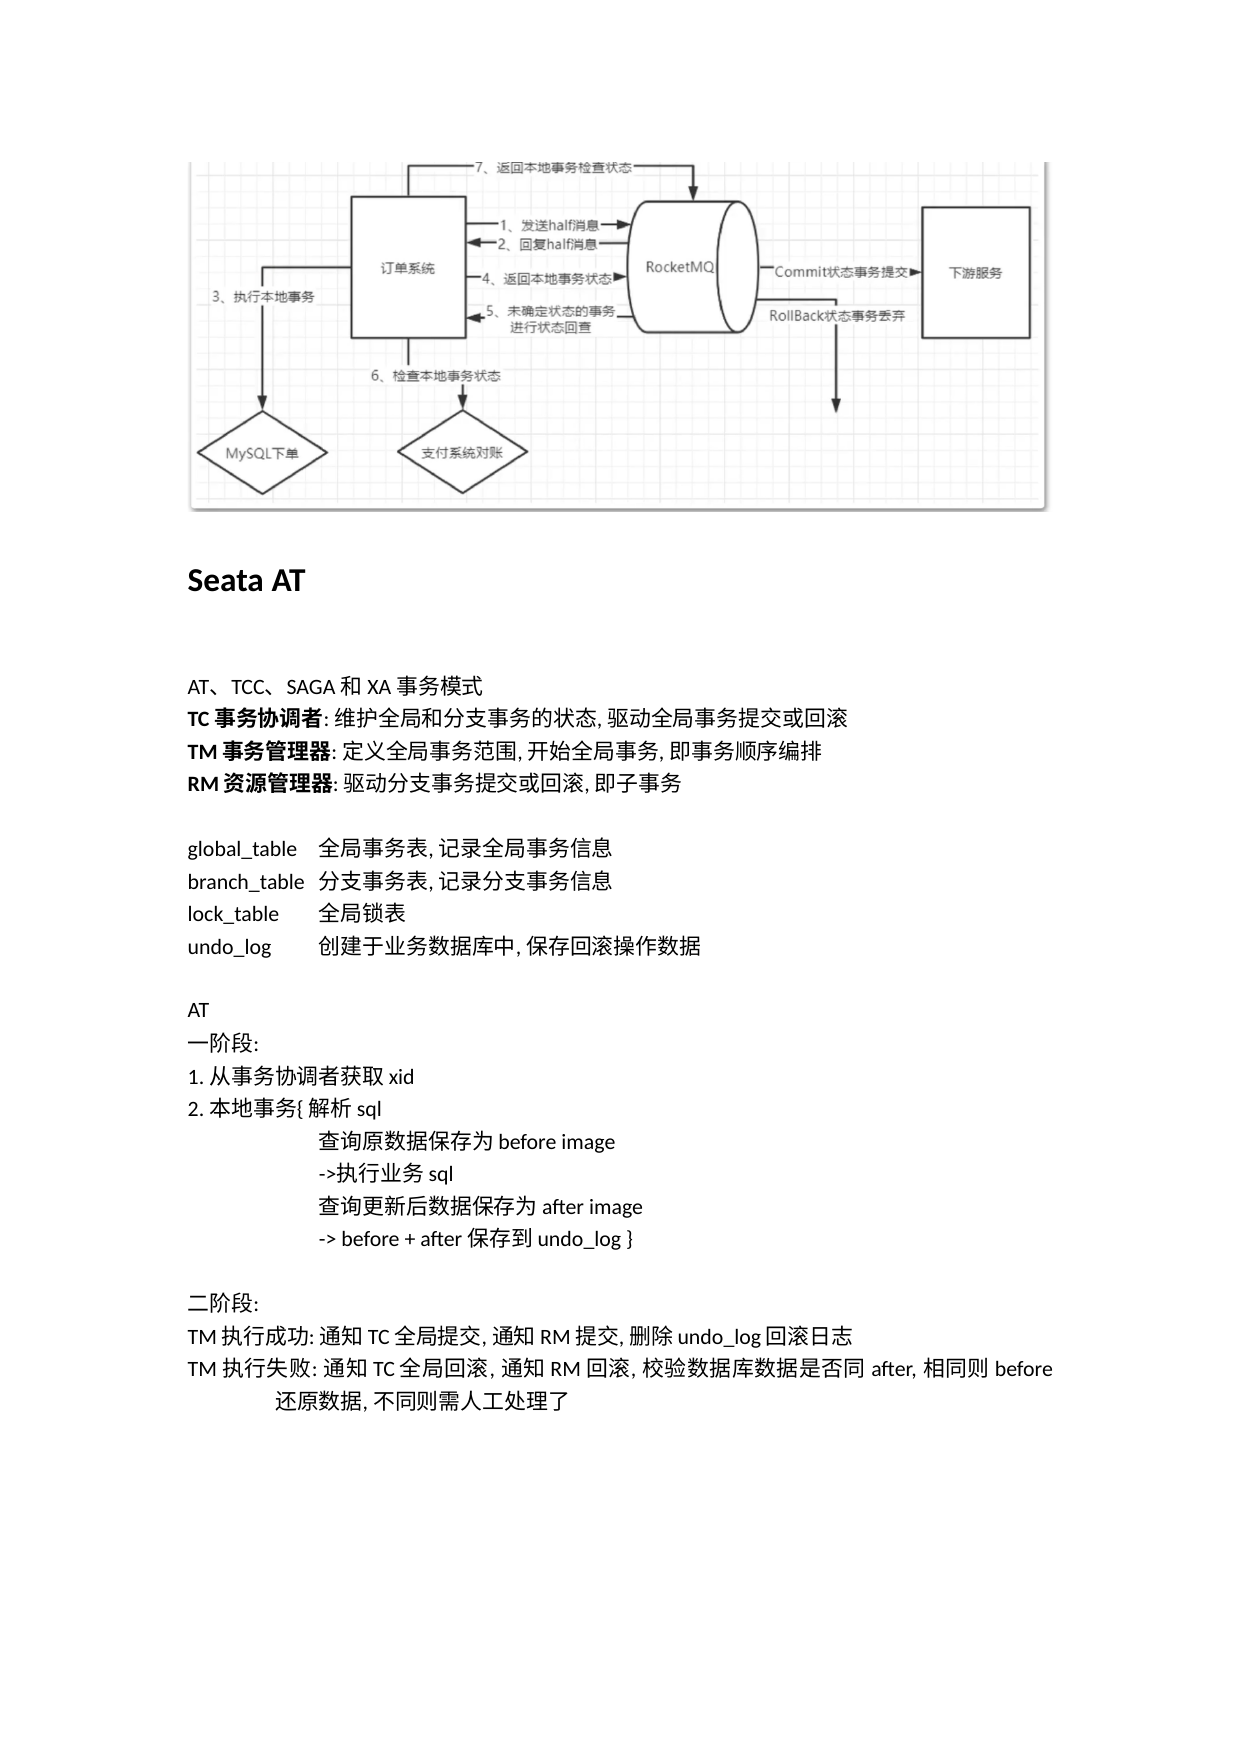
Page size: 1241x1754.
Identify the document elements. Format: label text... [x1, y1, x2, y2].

text RM资源管理器: 驱动分支事务提交或回滚, 即子事务 [187, 766, 1053, 798]
text AT [187, 993, 1053, 1026]
text global_table 全局事务表, 记录全局事务信息 [187, 831, 1053, 863]
text undo_log 创建于业务数据库中, 保存回滚操作数据 [187, 928, 1053, 961]
subtitle Seata AT [187, 547, 1053, 612]
text lock_table 全局锁表 [187, 896, 1053, 928]
text TC事务协调者: 维护全局和分支事务的状态, 驱动全局事务提交或回滚 [187, 701, 1053, 733]
picture [187, 162, 1053, 512]
text AT、TCC、SAGA 和 XA 事务模式 [187, 668, 1053, 701]
text ->执行业务sql [187, 1156, 1053, 1188]
text TM执行失败: 通知TC全局回滚, 通知RM回滚, 校验数据库数据是否同after, 相同则before还原数据, 不同则需人工处理了 [187, 1351, 1053, 1416]
text 1. 从事务协调者获取xid [187, 1058, 1053, 1091]
text 二阶段: [187, 1286, 1053, 1318]
text TM执行成功: 通知TC全局提交, 通知RM提交, 删除undo_log回滚日志 [187, 1318, 1053, 1351]
text 一阶段: [187, 1026, 1053, 1058]
text 2. 本地事务{ 解析sql [187, 1091, 1053, 1123]
text 查询原数据保存为before image [187, 1123, 1053, 1156]
text TM事务管理器: 定义全局事务范围, 开始全局事务, 即事务顺序编排 [187, 733, 1053, 766]
text 查询更新后数据保存为after image [187, 1188, 1053, 1221]
text -> before + after 保存到undo_log } [187, 1221, 1053, 1253]
text branch_table 分支事务表, 记录分支事务信息 [187, 863, 1053, 896]
